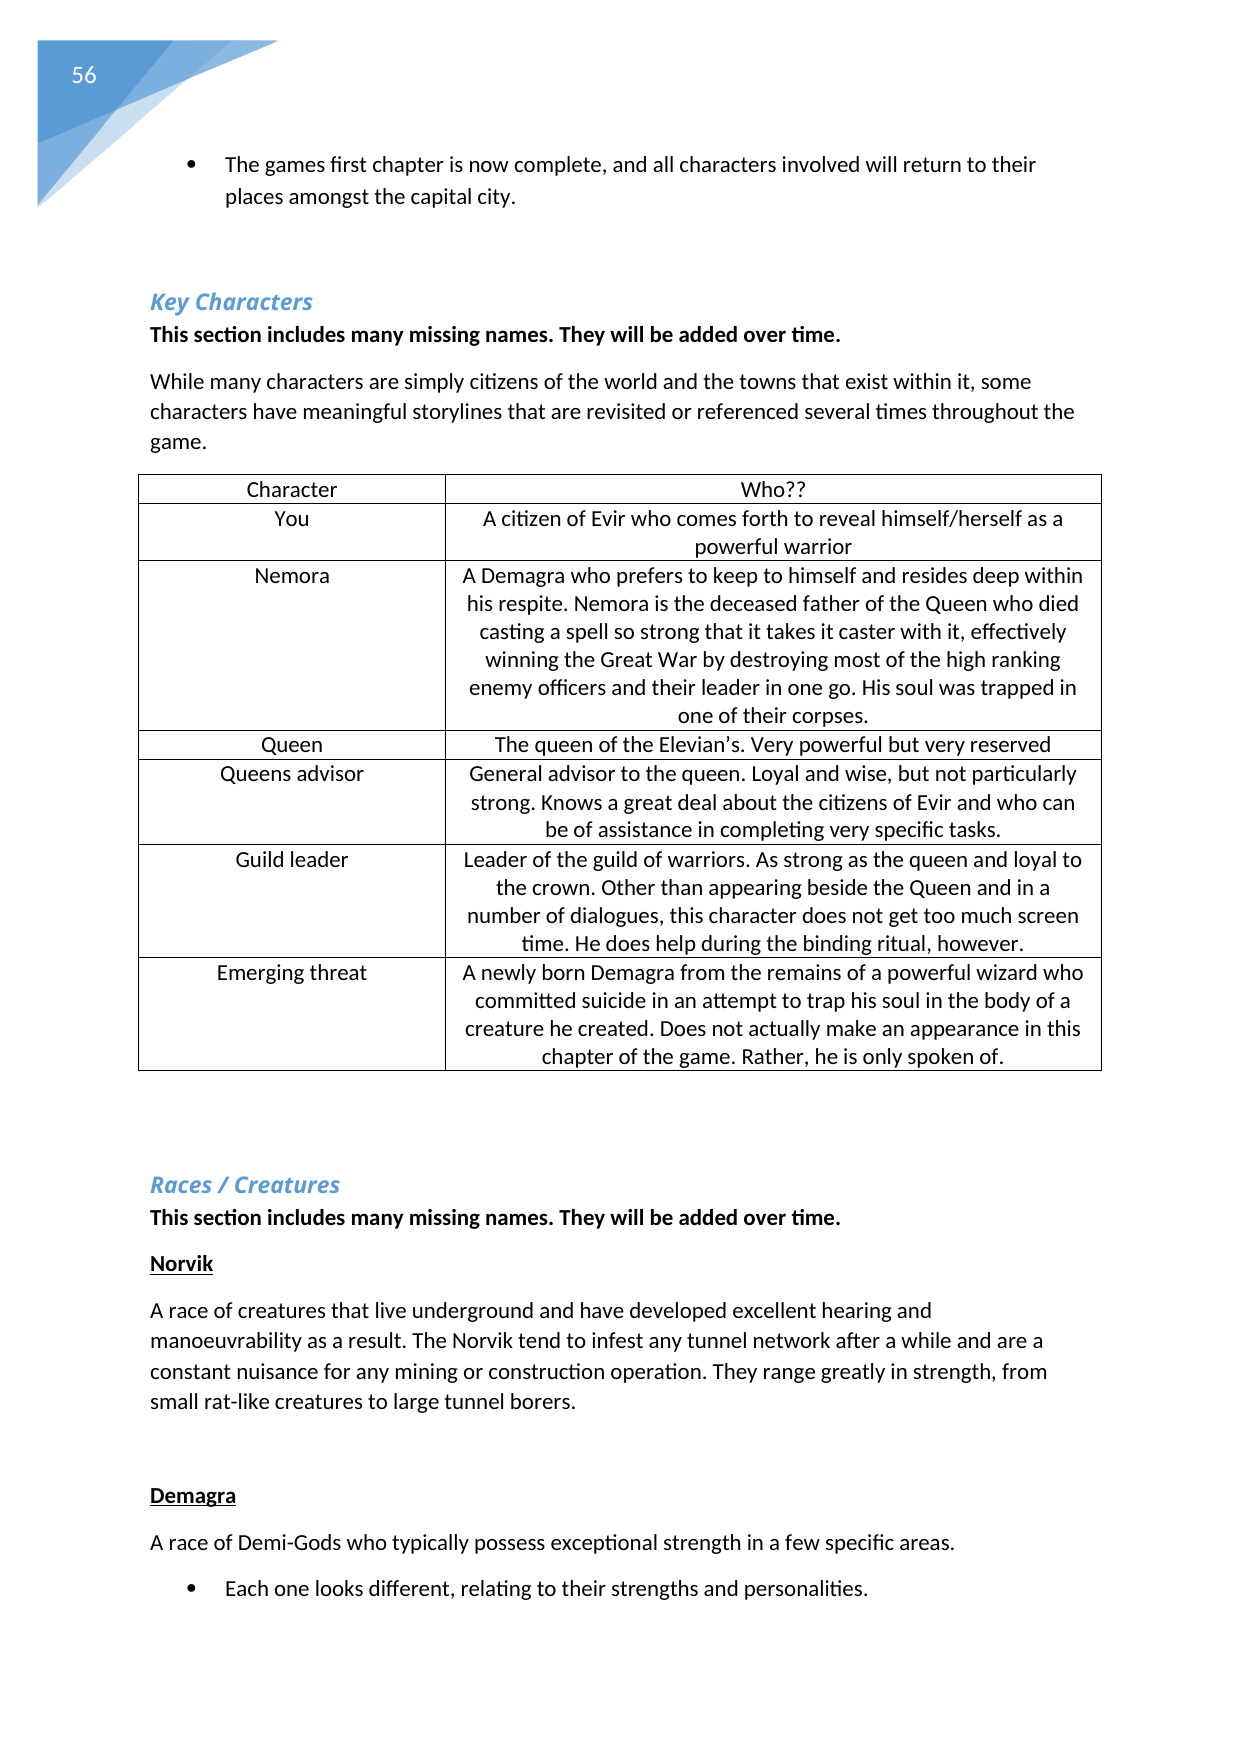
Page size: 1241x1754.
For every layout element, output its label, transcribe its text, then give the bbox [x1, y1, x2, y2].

text This section includes many missing names. They will be added over time. [150, 320, 1090, 348]
table_cell Leader of the guild of warriors. As strong as the queen and loyal to the crown. Other than appearing beside the Queen and in a number of dialogues, this character does not get too much screen time. He does help during the binding ritual, however. [446, 845, 1101, 957]
table_header Who?? [446, 475, 1101, 503]
table_cell General advisor to the queen. Loyal and wise, but not particularly strong. Knows a great deal about the citizens of Evir and who can be of assistance in completing very specific tasks. [446, 760, 1101, 844]
table_header Character [139, 475, 445, 503]
table_cell Guild leader [139, 845, 445, 957]
table_cell A Demagra who prefers to keep to himself and resides deep within his respite. Nemora is the deceased father of the Queen who died casting a spell so strong that it takes it caster with it, effectively winning the Great War by destroying most of the high ranking enemy officers and their leader in one go. His soul was trapped in one of their corpses. [446, 561, 1101, 729]
picture [37, 40, 279, 209]
table_cell A citizen of Evir who comes forth to reveal himself/herself as a powerful warrior [446, 504, 1101, 560]
table_cell Nemora [139, 561, 445, 729]
text Norvik [150, 1249, 1090, 1277]
table_cell A newly born Demagra from the remains of a powerful wizard who committed suicide in an attempt to trap his soul in the body of a creature he created. Does not actually make an appearance in this chapter of the game. Rather, he is only spoken of. [446, 958, 1101, 1070]
text Demagra [150, 1481, 1090, 1509]
text This section includes many missing names. They will be added over time. [150, 1203, 1090, 1231]
text While many characters are simply citizens of the world and the towns that exist within it, some characters have meaningful storylines that are revisited or referenced several times throughout the game. [150, 367, 1090, 455]
table_cell Queens advisor [139, 760, 445, 844]
subtitle Key Characters [150, 286, 1090, 317]
table_cell Emerging threat [139, 958, 445, 1070]
table_cell Queen [139, 731, 445, 758]
table_cell You [139, 504, 445, 560]
subtitle Races / Creatures [150, 1169, 1090, 1200]
table_cell The queen of the Elevian’s. Very powerful but very reserved [446, 731, 1101, 758]
list The games first chapter is now complete, and all characters involved will return to their places amongst the capital city. [187, 150, 1090, 210]
list Each one looks different, relating to their strengths and personalities. [187, 1574, 1090, 1602]
text A race of Demi-Gods who typically possess exceptional strength in a few specific areas. [150, 1528, 1090, 1556]
text A race of creatures that live underground and have developed excellent hearing and manoeuvrability as a result. The Norvik tend to infest any tunnel network after a while and are a constant nuisance for any mining or construction operation. They range greatly in strength, from small rat-like creatures to large tunnel borers. [150, 1296, 1090, 1415]
